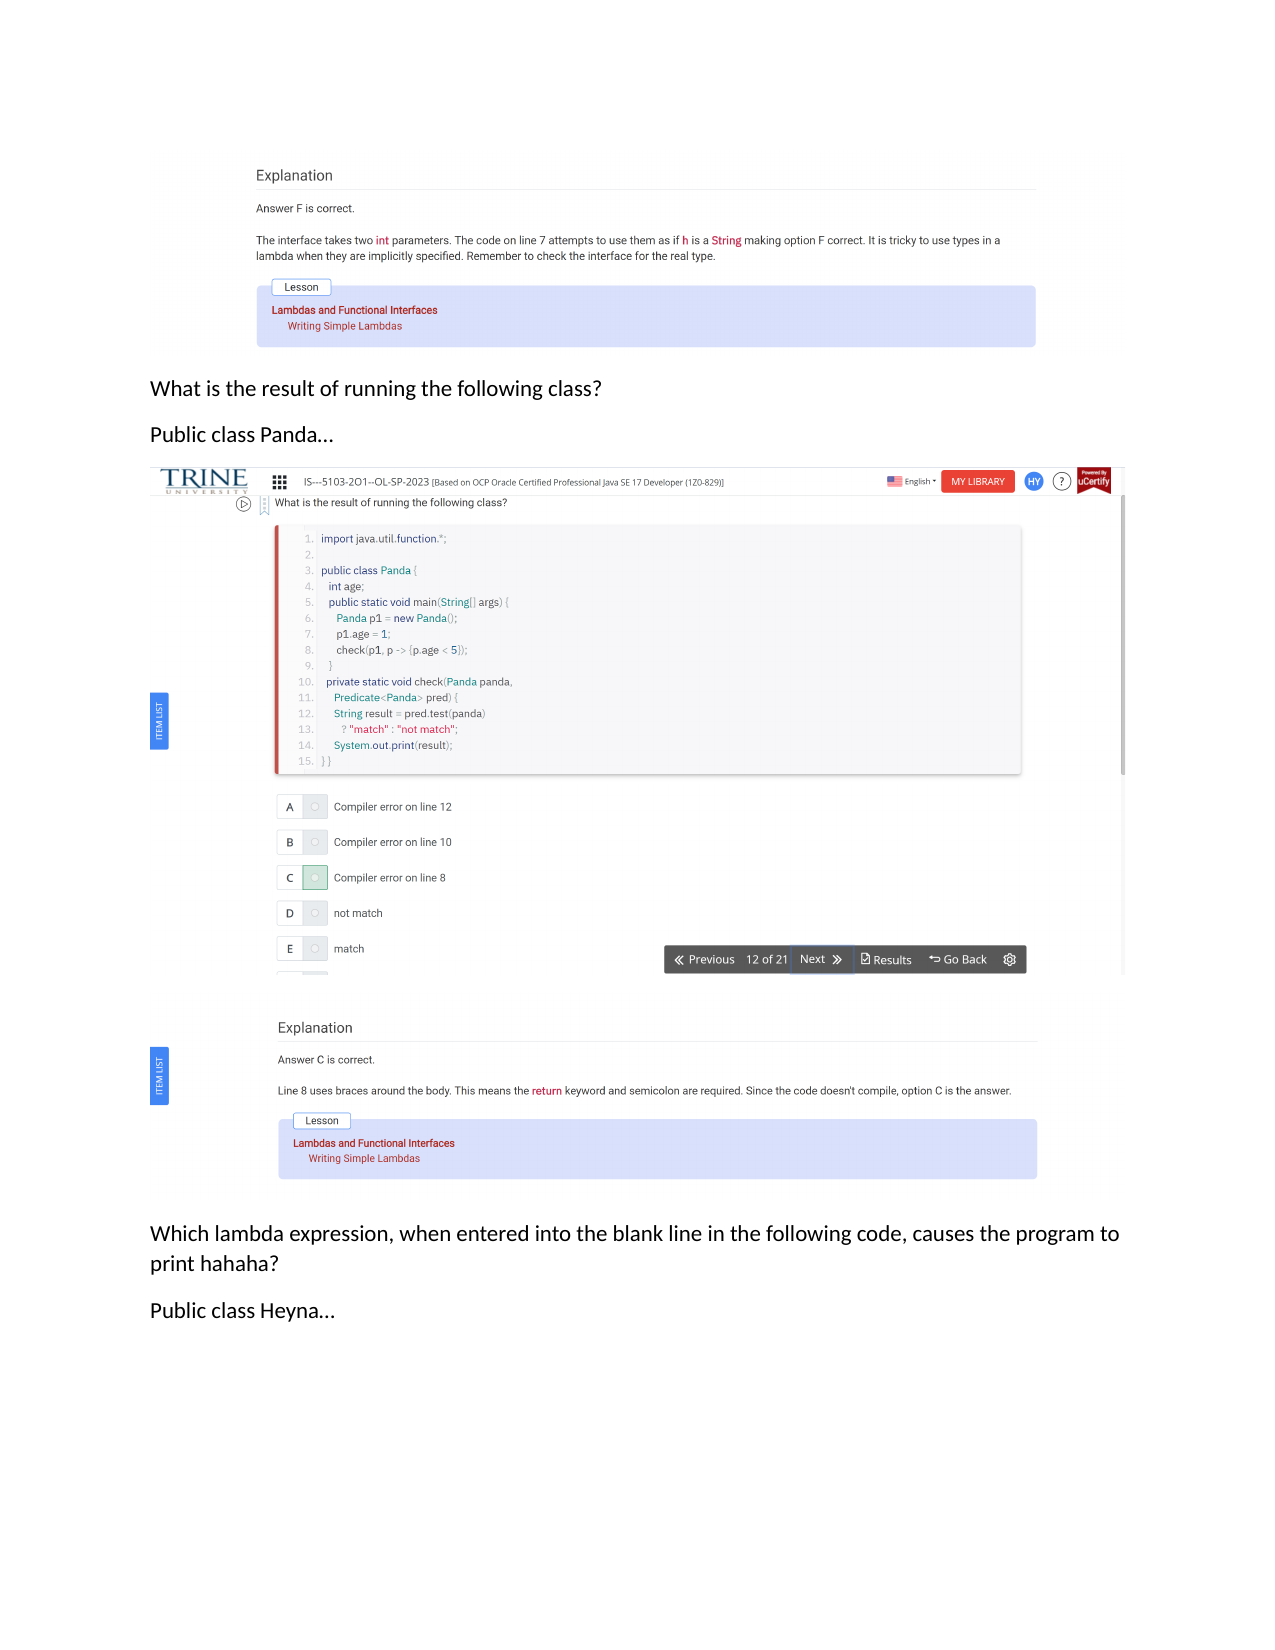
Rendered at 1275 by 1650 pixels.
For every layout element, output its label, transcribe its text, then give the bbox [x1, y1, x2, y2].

text Public class Panda… [150, 421, 1125, 448]
picture [150, 150, 1125, 355]
text What is the result of running the following class? [150, 374, 1125, 402]
picture [150, 993, 1125, 1200]
picture [150, 467, 1125, 975]
text Which lambda expression, when entered into the blank line in the following code, causes the program to print hahaha? [150, 1219, 1125, 1277]
text Public class Heyna… [150, 1296, 1125, 1324]
